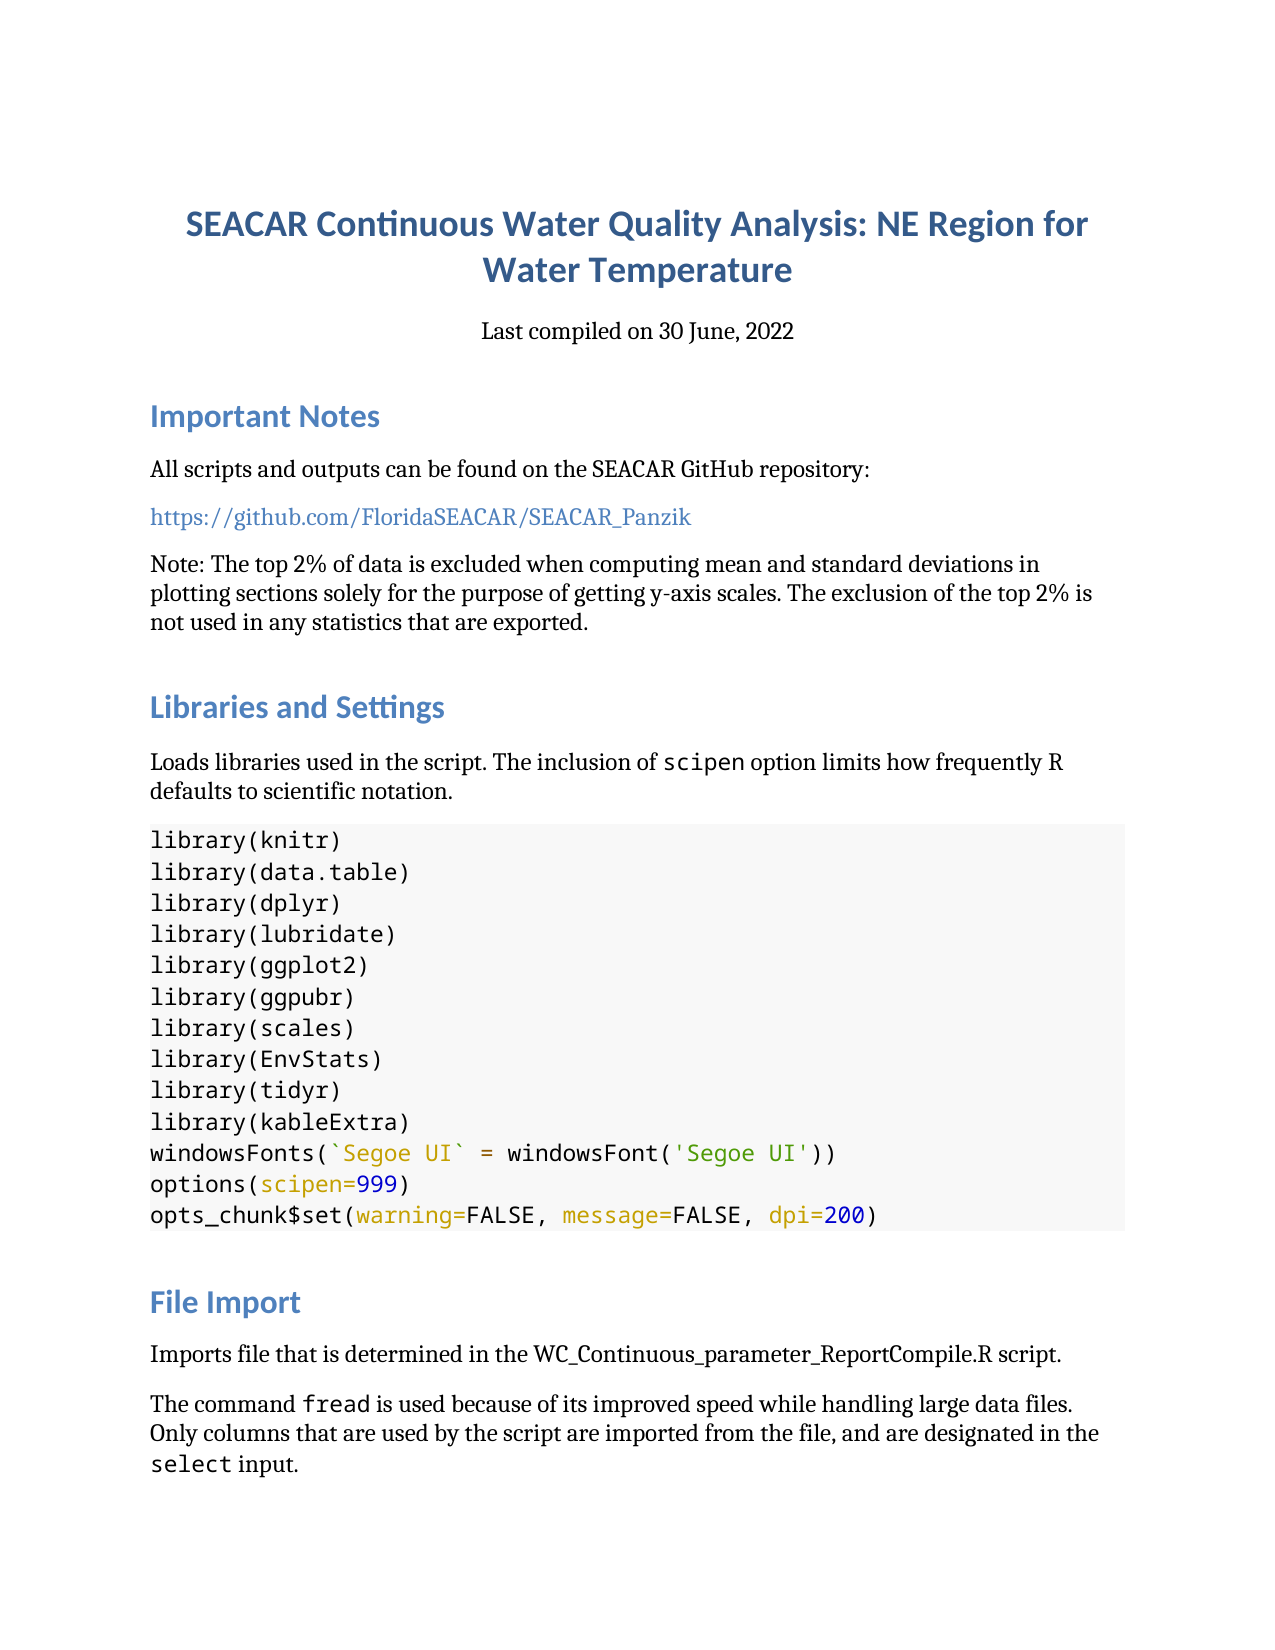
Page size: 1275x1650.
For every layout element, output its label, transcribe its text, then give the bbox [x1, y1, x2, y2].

subtitle Important Notes [150, 395, 1125, 436]
text Last compiled on 30 June, 2022 [150, 317, 1125, 345]
text Loads libraries used in the script. The inclusion of scipen option limits how frequently R defaults to scientific notation. [150, 746, 1125, 806]
text Imports file that is determined in the WC_Continuous_parameter_ReportCompile.R script. [150, 1340, 1125, 1369]
subtitle File Import [150, 1281, 1125, 1321]
text All scripts and outputs can be found on the SEACAR GitHub repository: [150, 455, 1125, 484]
subtitle Libraries and Settings [150, 686, 1125, 727]
text The command fread is used because of its improved speed while handling large data files. Only columns that are used by the script are imported from the file, and are designated in the select input. [150, 1388, 1125, 1479]
text Note: The top 2% of data is excluded when computing mean and standard deviations in plotting sections solely for the purpose of getting y-axis scales. The exclusion of the top 2% is not used in any statistics that are exported. [150, 550, 1125, 636]
text library(knitr) library(data.table) library(dplyr) library(lubridate) library(ggplot2) library(ggpubr) library(scales) library(EnvStats) library(tidyr) library(kableExtra) windowsFonts(`Segoe UI` = windowsFont('Segoe UI')) options(scipen=999) opts_chunk$set(warning=FALSE, message=FALSE, dpi=200) [342, 824, 1125, 1231]
title SEACAR Continuous Water Quality Analysis: NE Region for Water Temperature [150, 200, 1125, 292]
text https://github.com/FloridaSEACAR/SEACAR_Panzik [150, 502, 1125, 531]
